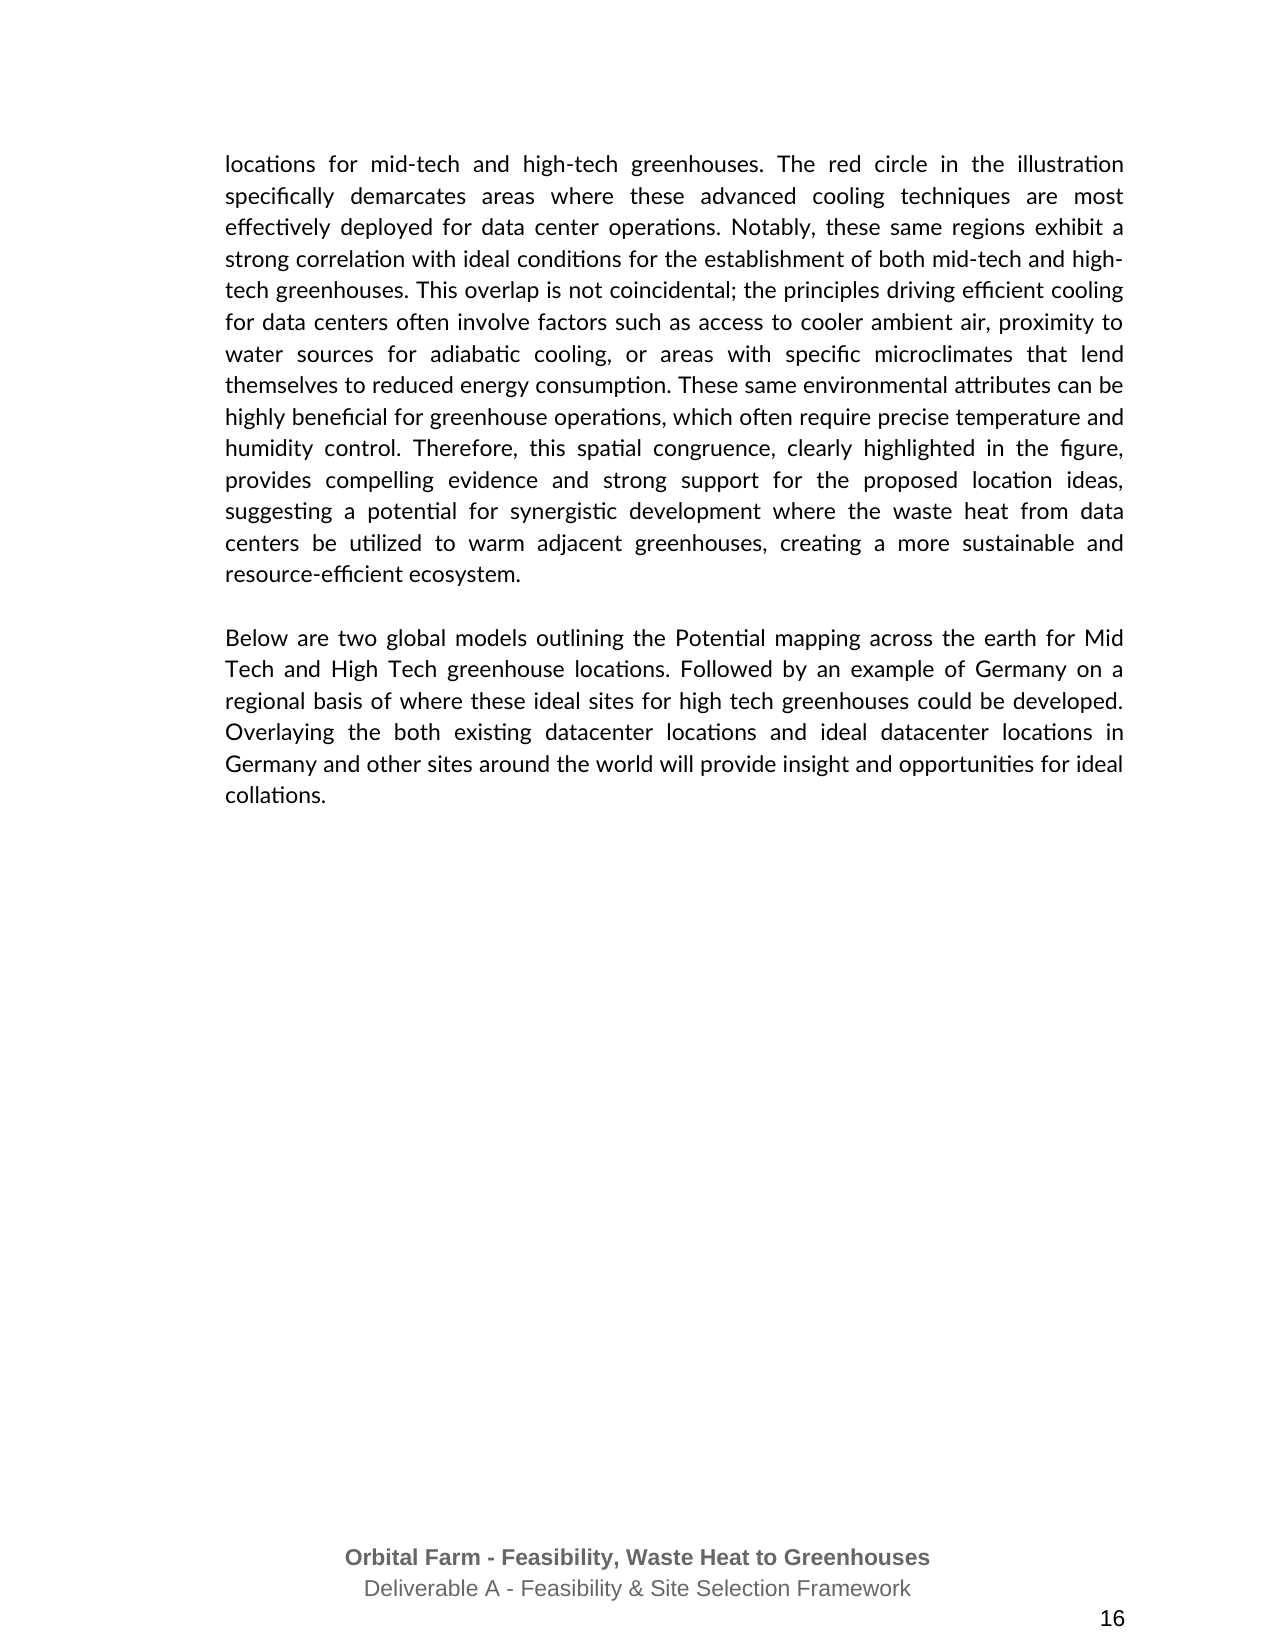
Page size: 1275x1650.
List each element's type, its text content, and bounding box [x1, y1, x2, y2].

text Below are two global models outlining the Potential mapping across the earth for Mid Tech and High Tech greenhouse locations. Followed by an example of Germany on a regional basis of where these ideal sites for high tech greenhouses could be developed. Overlaying the both existing datacenter locations and ideal datacenter locations in Germany and other sites around the world will provide insight and opportunities for ideal collations. [225, 623, 1125, 809]
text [225, 150, 1125, 588]
